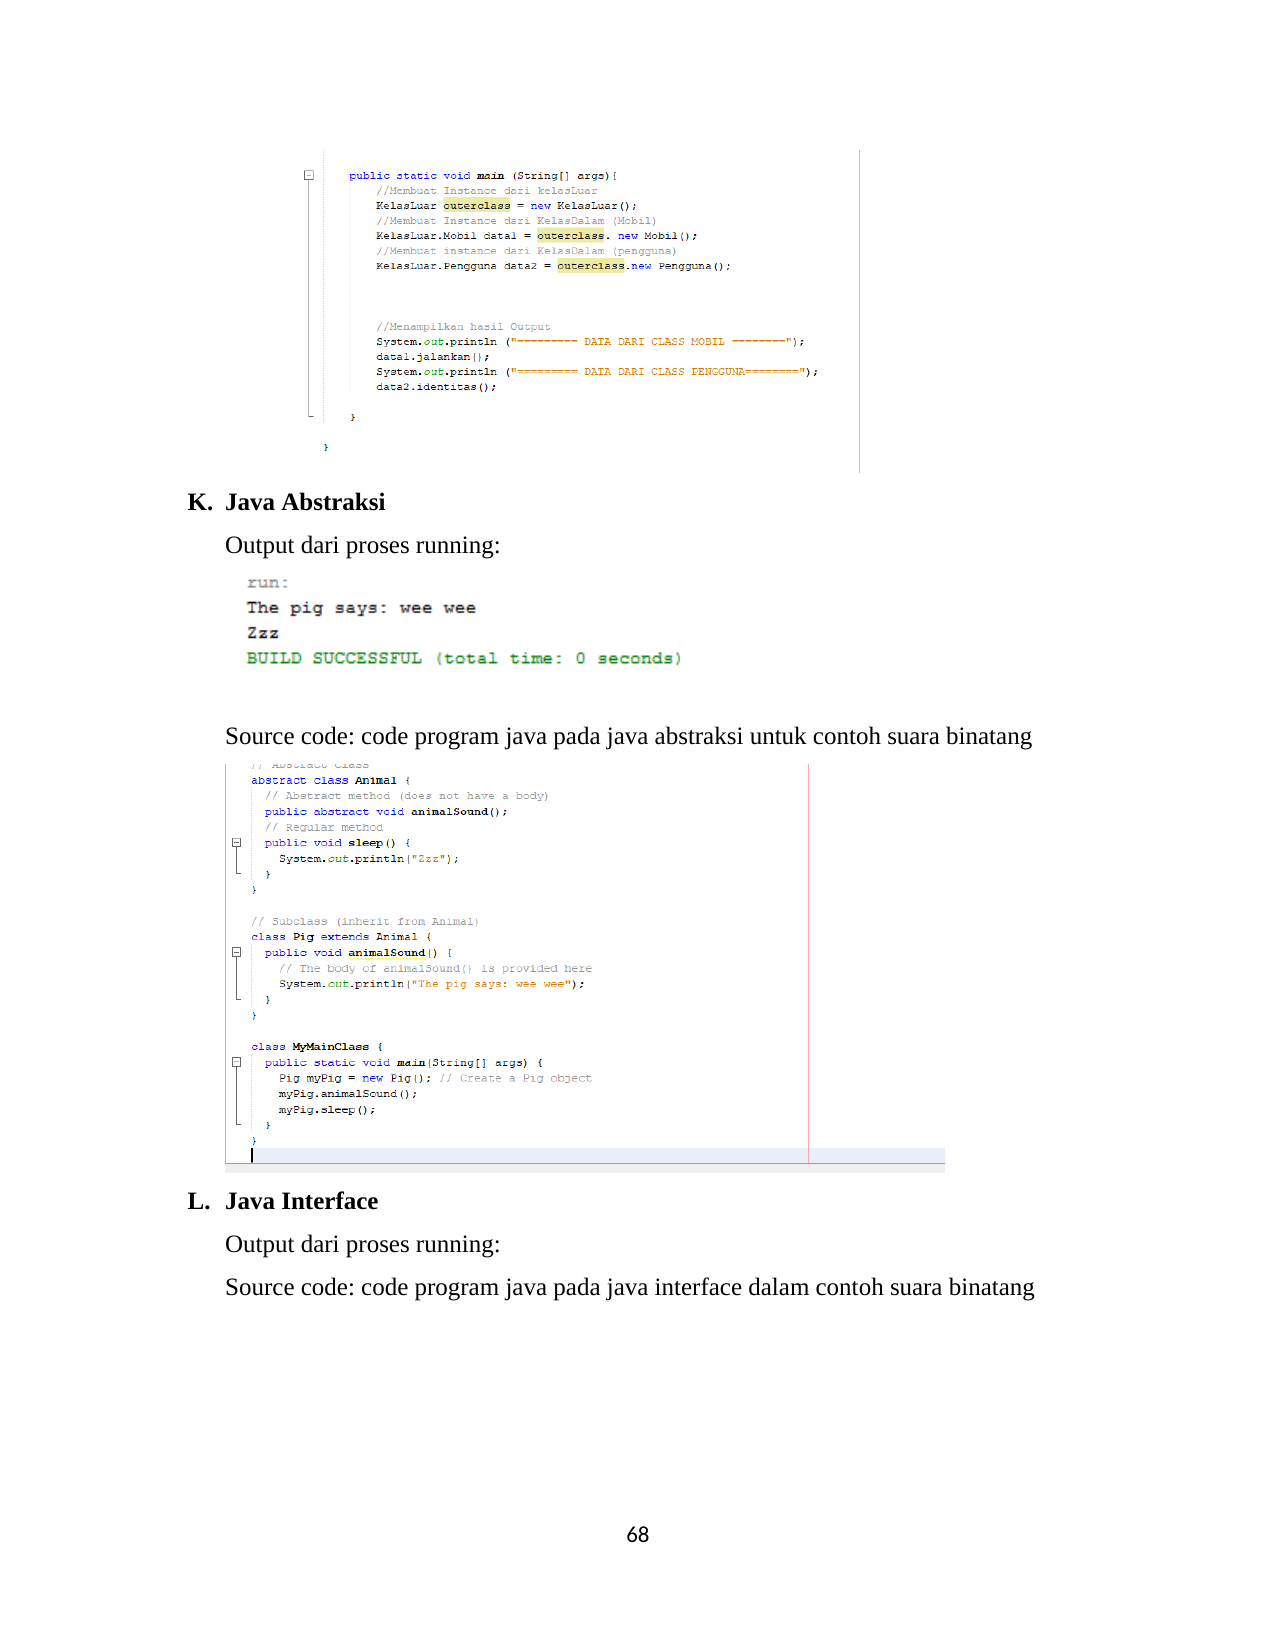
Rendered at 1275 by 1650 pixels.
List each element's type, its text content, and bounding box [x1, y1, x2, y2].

picture [225, 764, 946, 1173]
list Java Interface [187, 1186, 1125, 1215]
list Source code: code program java pada java abstraksi untuk contoh suara binatang [225, 721, 1125, 750]
list Output dari proses running: [225, 1229, 1125, 1258]
picture [225, 572, 774, 708]
picture [300, 150, 955, 473]
list Java Abstraksi [187, 487, 1125, 515]
list Source code: code program java pada java interface dalam contoh suara binatang [225, 1272, 1125, 1301]
list Output dari proses running: [225, 530, 1125, 558]
